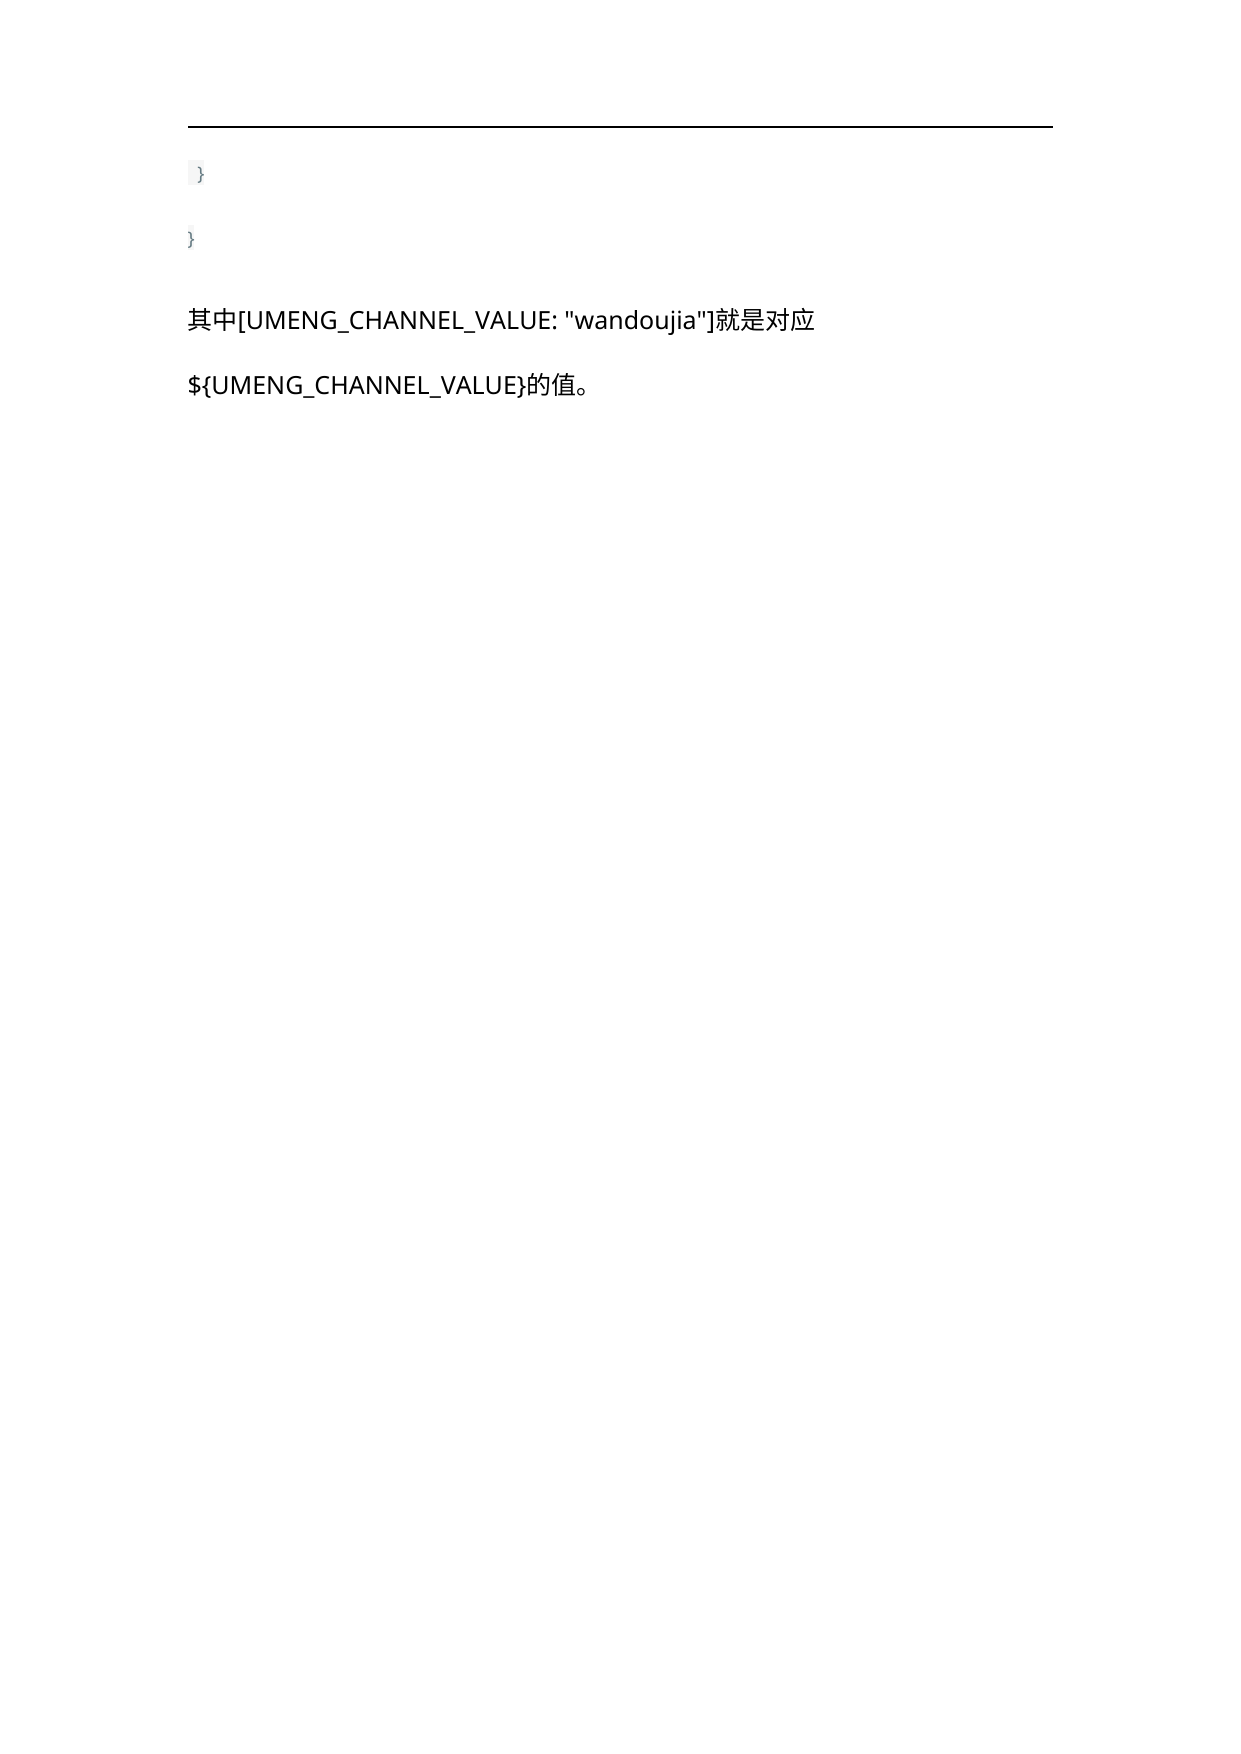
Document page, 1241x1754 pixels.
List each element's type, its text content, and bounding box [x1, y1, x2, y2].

text } [187, 221, 1053, 254]
text } [187, 156, 1053, 189]
text 其中[UMENG_CHANNEL_VALUE: "wandoujia"]就是对应 ${UMENG_CHANNEL_VALUE}的值。 [187, 286, 1053, 416]
